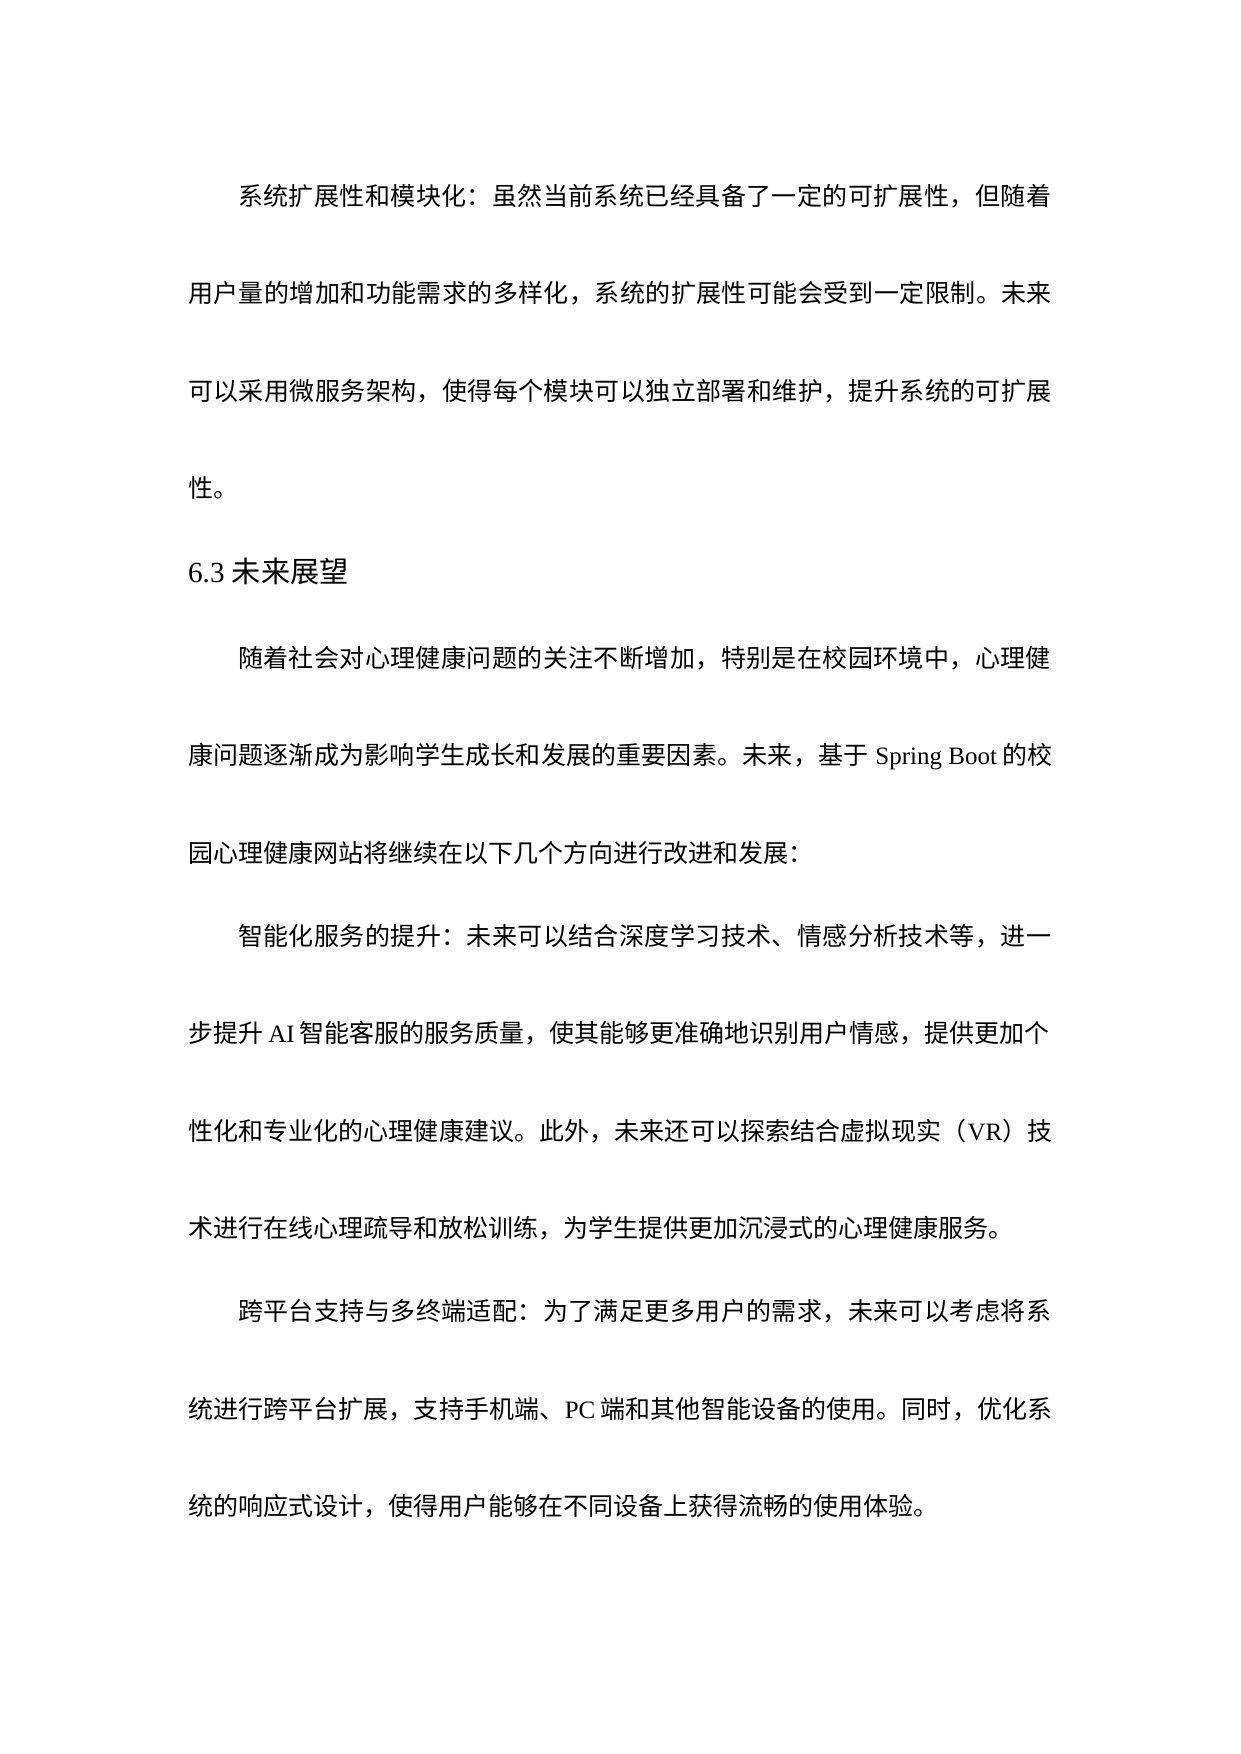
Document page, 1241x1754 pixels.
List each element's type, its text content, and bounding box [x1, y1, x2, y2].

text 系统扩展性和模块化：虽然当前系统已经具备了一定的可扩展性，但随着用户量的增加和功能需求的多样化，系统的扩展性可能会受到一定限制。未来可以采用微服务架构，使得每个模块可以独立部署和维护，提升系统的可扩展性。 [188, 162, 1052, 519]
subtitle 6.3 未来展望 [188, 538, 1052, 603]
text 智能化服务的提升：未来可以结合深度学习技术、情感分析技术等，进一步提升AI智能客服的服务质量，使其能够更准确地识别用户情感，提供更加个性化和专业化的心理健康建议。此外，未来还可以探索结合虚拟现实（VR）技术进行在线心理疏导和放松训练，为学生提供更加沉浸式的心理健康服务。 [188, 902, 1052, 1259]
text 随着社会对心理健康问题的关注不断增加，特别是在校园环境中，心理健康问题逐渐成为影响学生成长和发展的重要因素。未来，基于Spring Boot的校园心理健康网站将继续在以下几个方向进行改进和发展： [188, 624, 1052, 884]
text 跨平台支持与多终端适配：为了满足更多用户的需求，未来可以考虑将系统进行跨平台扩展，支持手机端、PC端和其他智能设备的使用。同时，优化系统的响应式设计，使得用户能够在不同设备上获得流畅的使用体验。 [188, 1277, 1052, 1537]
